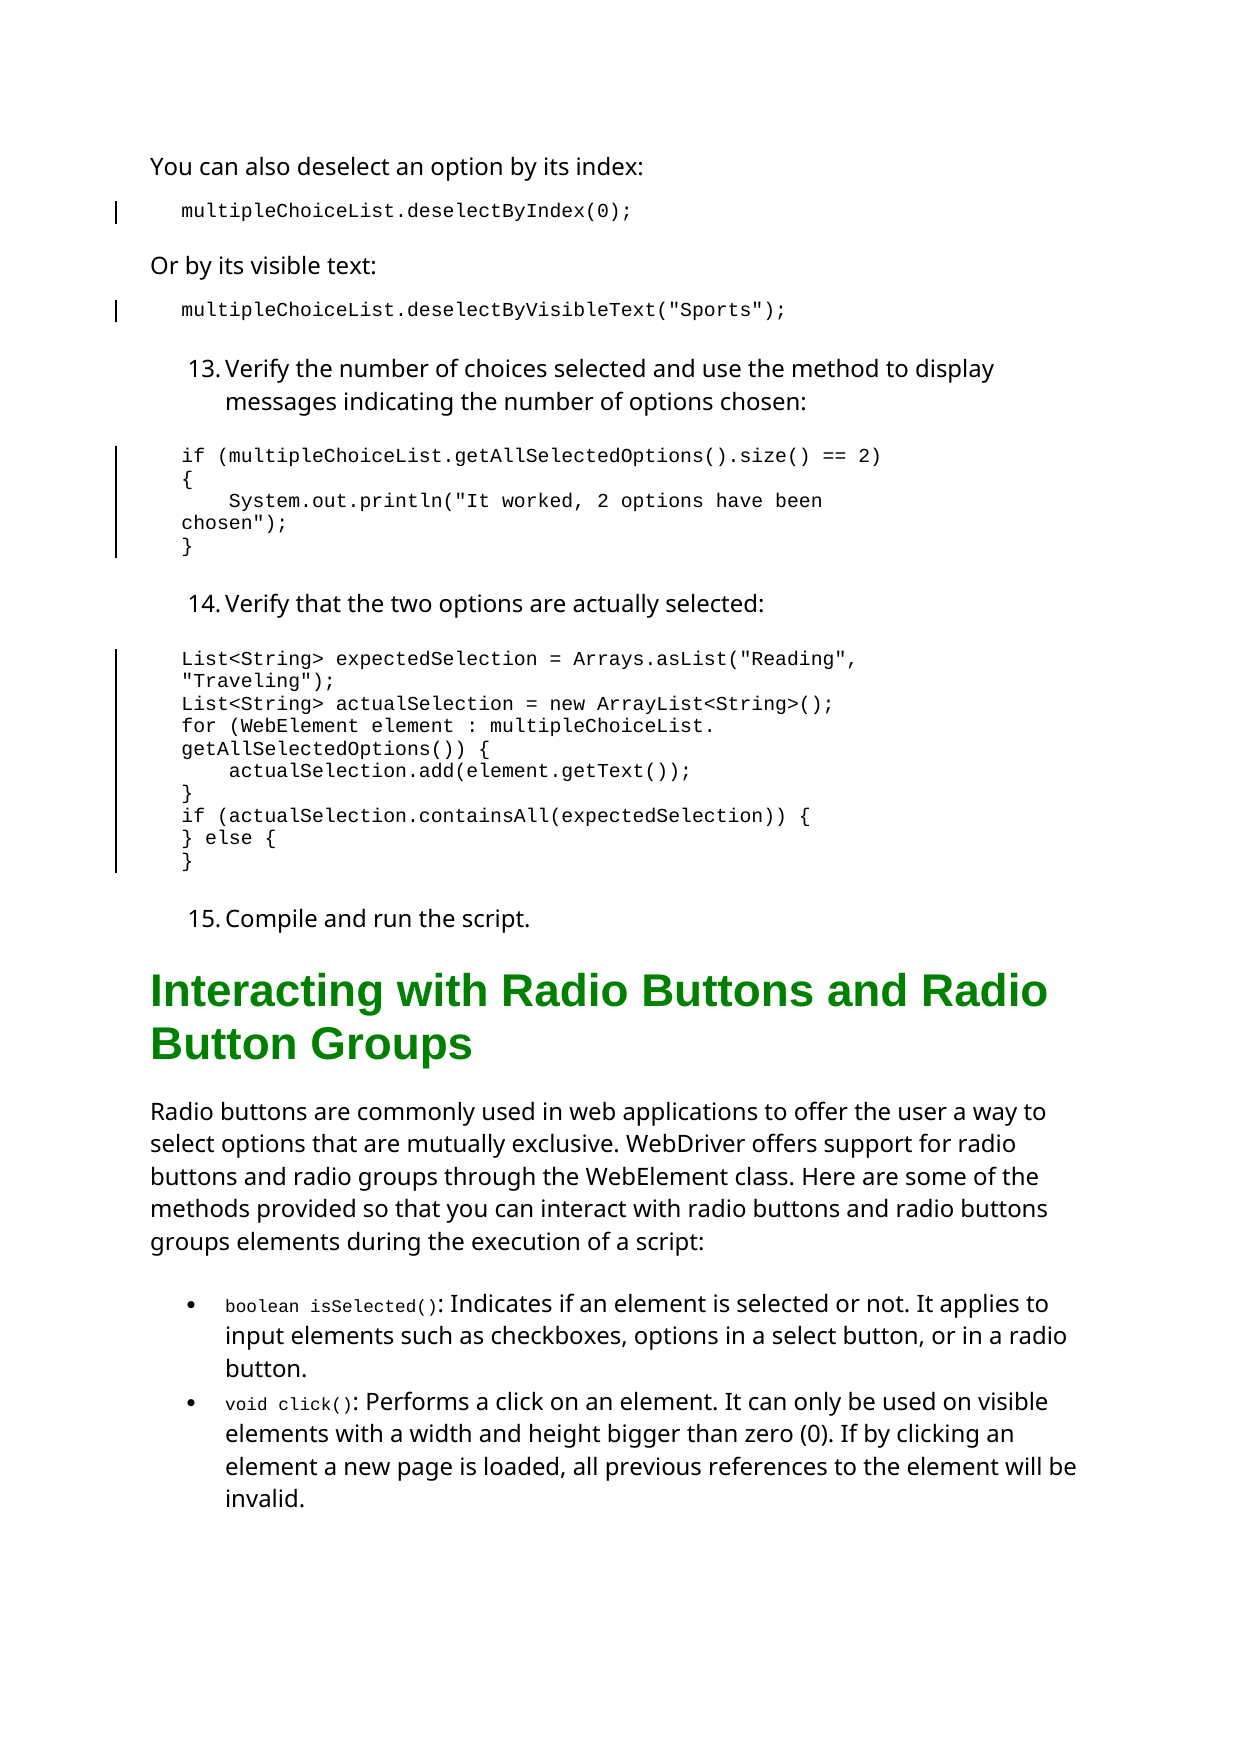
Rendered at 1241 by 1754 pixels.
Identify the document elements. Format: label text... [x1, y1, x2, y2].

text Radio buttons are commonly used in web applications to offer the user a way to select options that are mutually exclusive. WebDriver offers support for radio buttons and radio groups through the WebElement class. Here are some of the methods provided so that you can interact with radio buttons and radio buttons groups elements during the execution of a script: [150, 1094, 1090, 1257]
list Compile and run the script. [187, 902, 1090, 935]
text Or by its visible text: [150, 249, 1090, 281]
list boolean isSelected(): Indicates if an element is selected or not. It applies to input elements such as checkboxes, options in a select button, or in a radio button. [187, 1286, 1090, 1384]
text multipleChoiceList.deselectByVisibleText("Sports"); [117, 300, 1090, 322]
list void click(): Performs a click on an element. It can only be used on visible elements with a width and height bigger than zero (0). If by clicking an element a new page is loaded, all previous references to the element will be invalid. [187, 1384, 1090, 1515]
text multipleChoiceList.deselectByIndex(0); [117, 201, 1090, 224]
text if (multipleChoiceList.getAllSelectedOptions().size() == 2) { System.out.println("It worked, 2 options have been chosen"); } [117, 446, 1090, 558]
list Verify the number of choices selected and use the method to display messages indicating the number of options chosen: [187, 352, 1090, 417]
text You can also deselect an option by its index: [150, 150, 1090, 183]
subtitle Interacting with Radio Buttons and Radio Button Groups [150, 964, 1090, 1069]
list Verify that the two options are actually selected: [187, 587, 1090, 620]
text List<String> expectedSelection = Arrays.asList("Reading", "Traveling"); List<String> actualSelection = new ArrayList<String>(); for (WebElement element : multipleChoiceList. getAllSelectedOptions()) { actualSelection.add(element.getText()); } if (actualSelection.containsAll(expectedSelection)) { } else { } [117, 649, 1090, 873]
